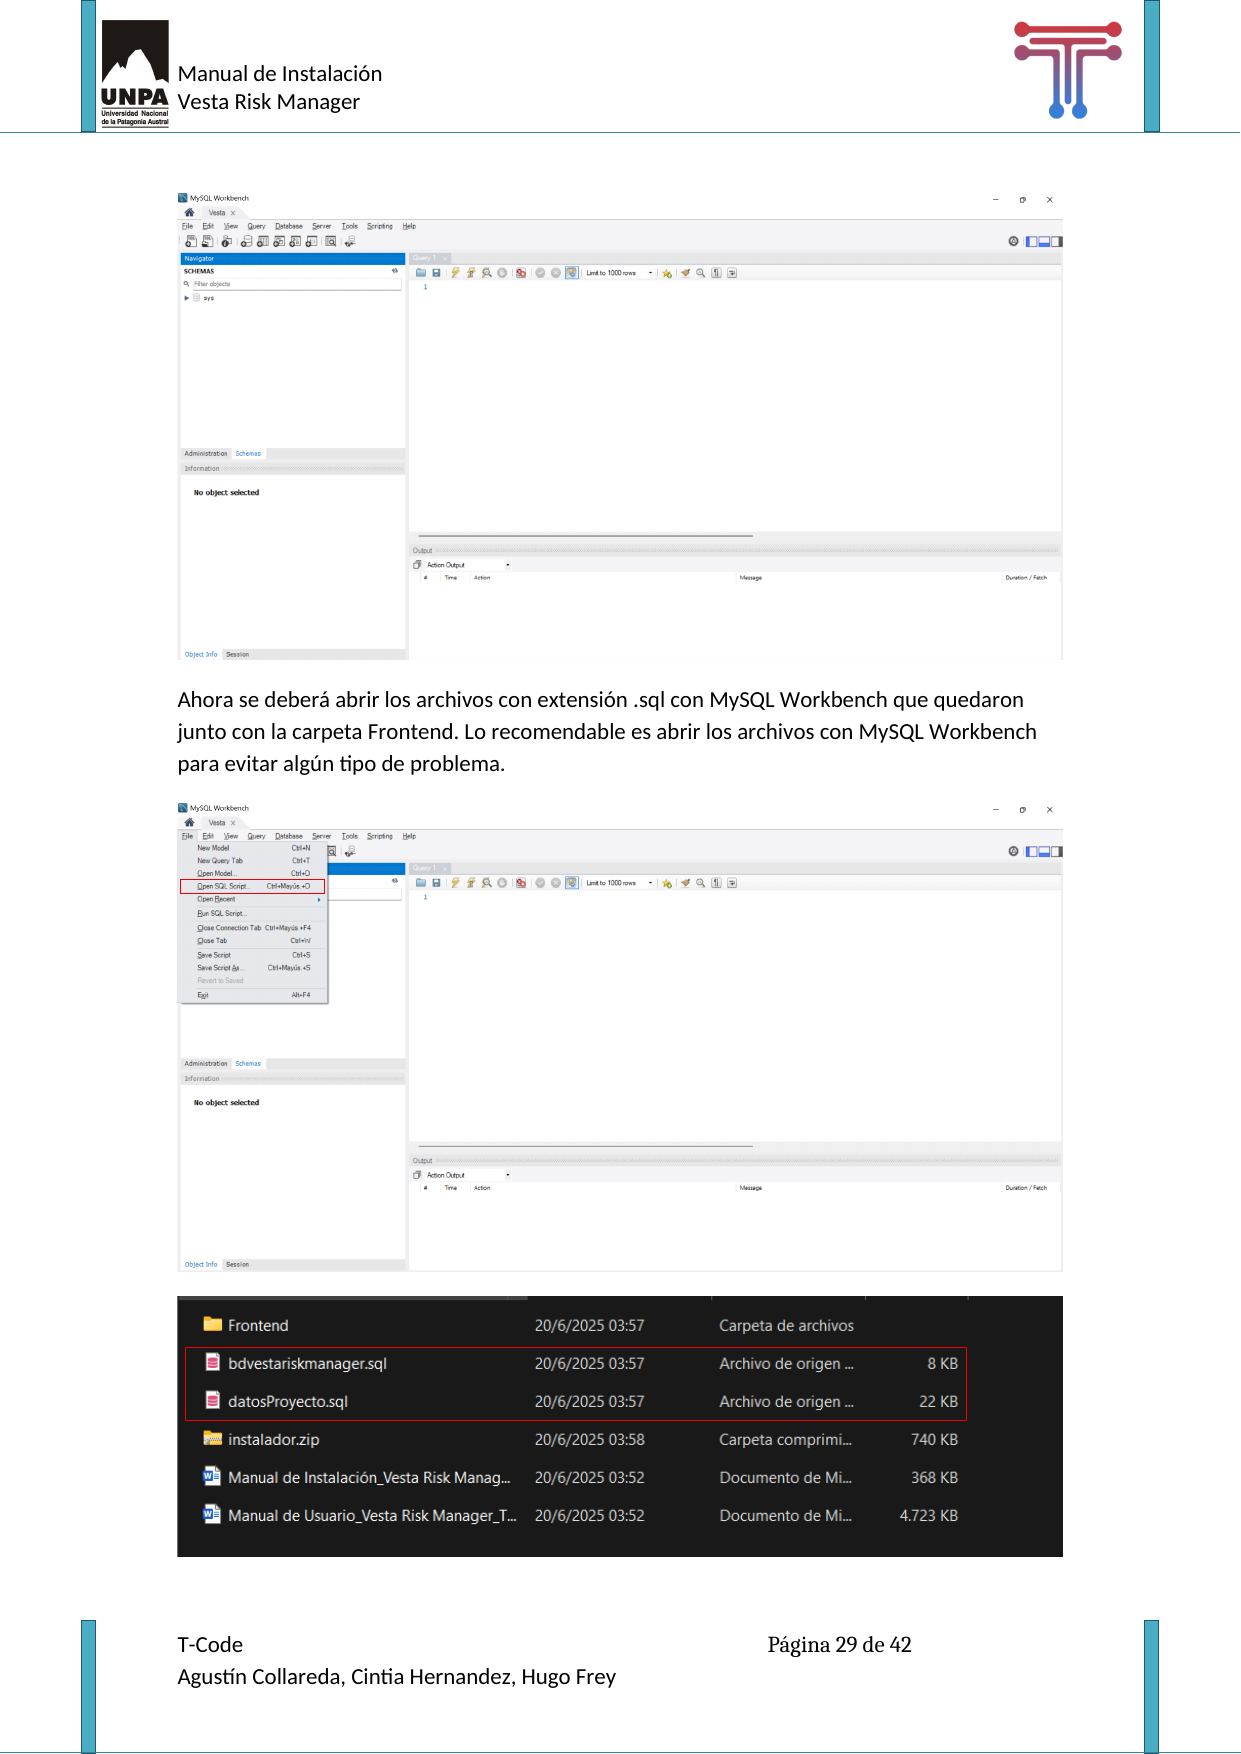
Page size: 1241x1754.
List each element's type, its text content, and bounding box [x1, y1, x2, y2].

picture [1013, 18, 1123, 121]
picture [100, 18, 170, 129]
picture [177, 192, 1063, 660]
text Ahora se deberá abrir los archivos con extensión .sql con MySQL Workbench que quedaron junto con la carpeta Frontend. Lo recomendable es abrir los archivos con MySQL Workbench para evitar algún tipo de problema. [177, 685, 1063, 777]
picture [177, 802, 1063, 1272]
picture [177, 1296, 1063, 1557]
